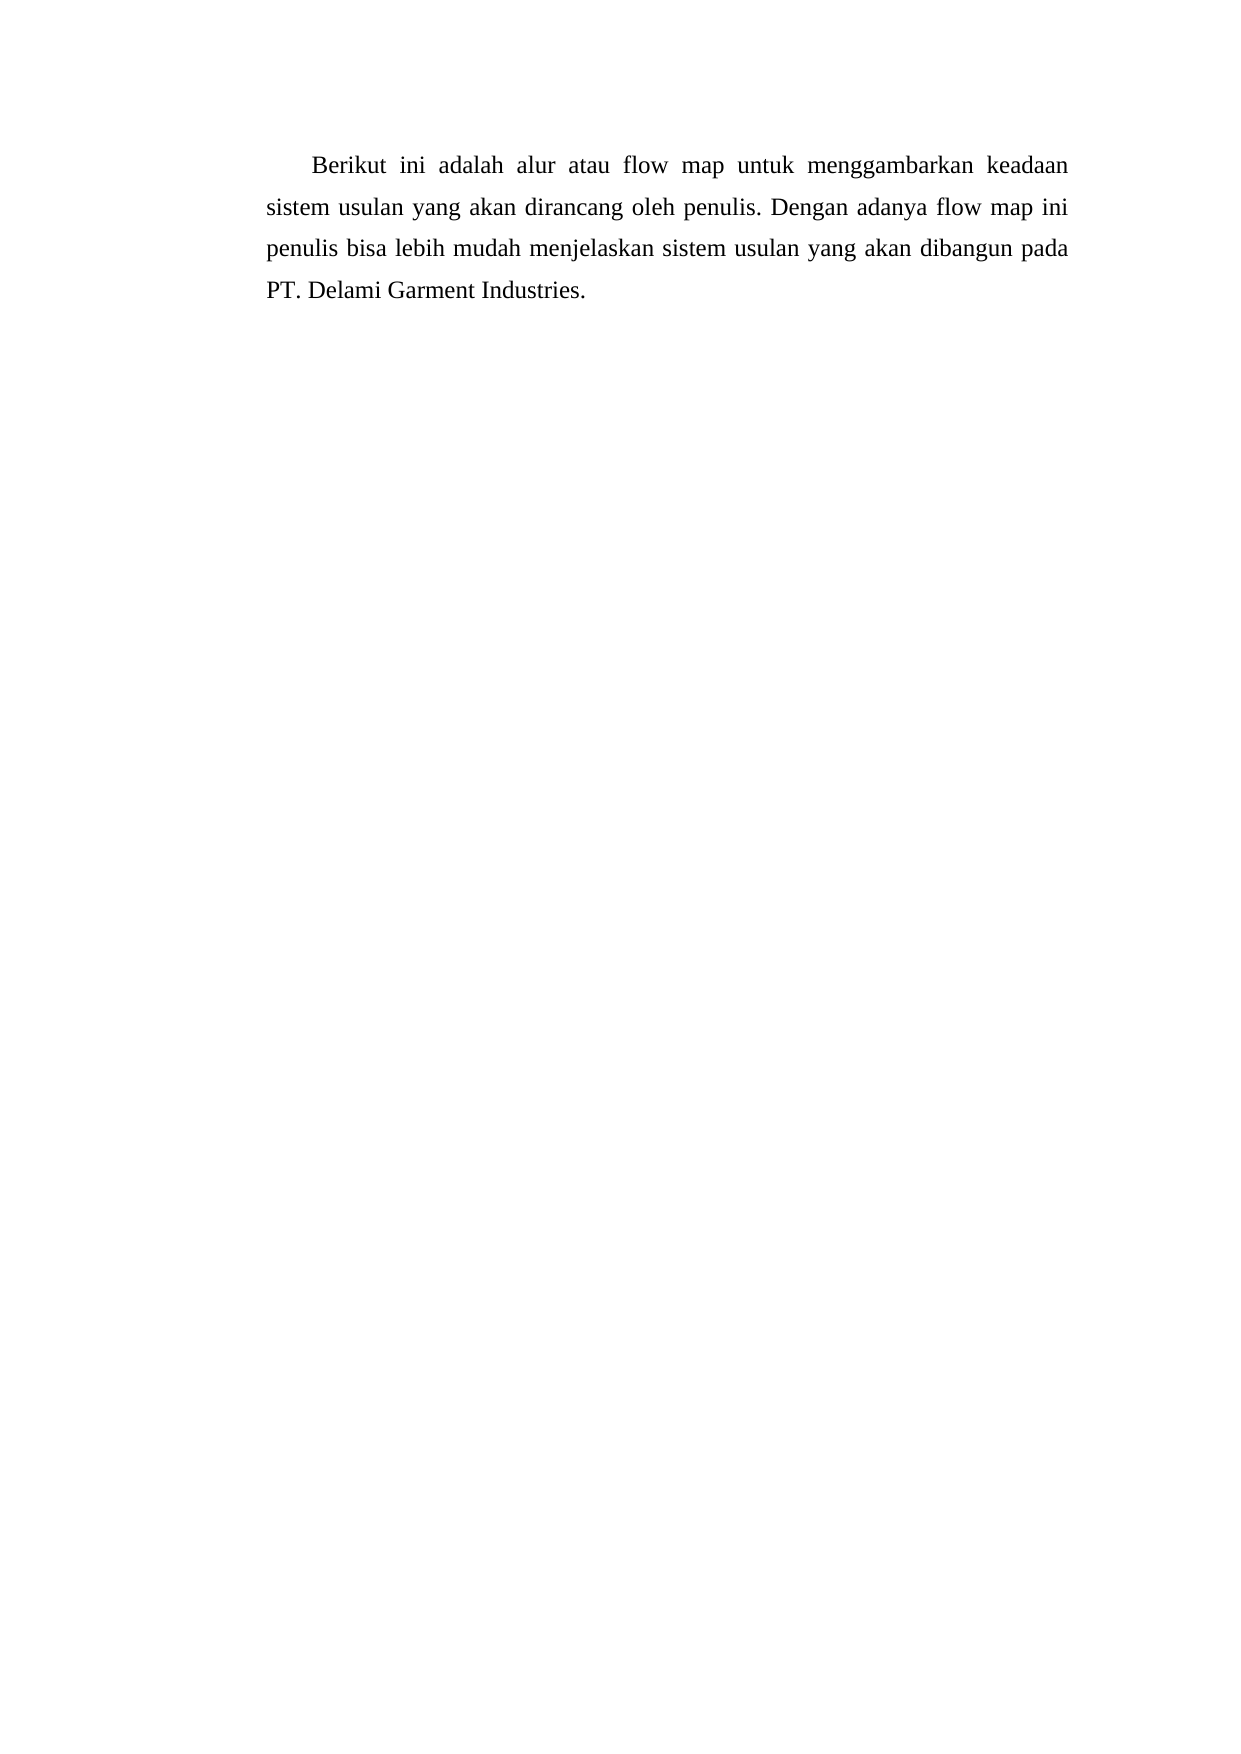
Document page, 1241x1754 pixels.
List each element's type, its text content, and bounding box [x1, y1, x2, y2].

text Berikut ini adalah alur atau flow map untuk menggambarkan keadaan sistem usulan yang akan dirancang oleh penulis. Dengan adanya flow map ini penulis bisa lebih mudah menjelaskan sistem usulan yang akan dibangun pada PT. Delami Garment Industries. [266, 150, 1069, 304]
